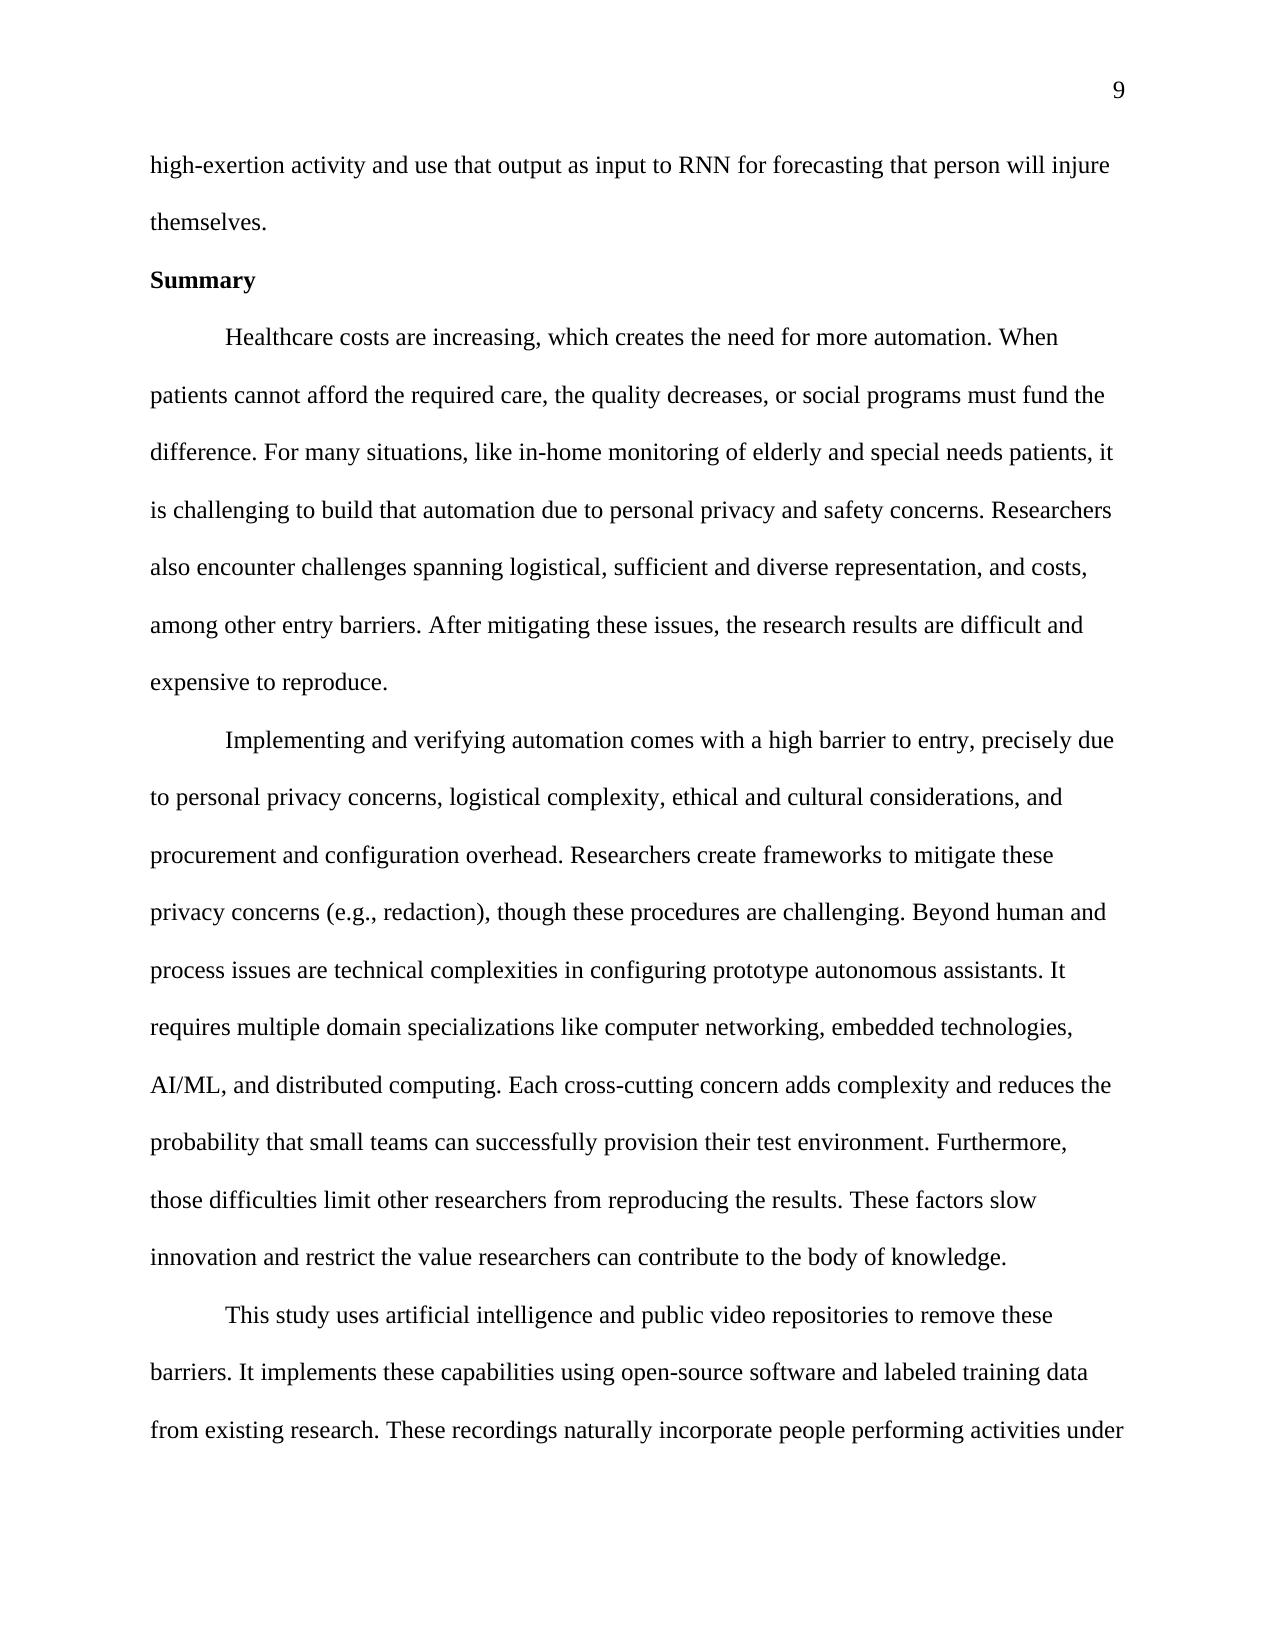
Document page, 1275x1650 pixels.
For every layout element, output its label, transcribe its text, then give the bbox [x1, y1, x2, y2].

subtitle Summary [150, 265, 1125, 294]
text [150, 1300, 1125, 1444]
text Healthcare costs are increasing, which creates the need for more automation. When patients cannot afford the required care, the quality decreases, or social programs must fund the difference. For many situations, like in-home monitoring of elderly and special needs patients, it is challenging to build that automation due to personal privacy and safety concerns. Researchers also encounter challenges spanning logistical, sufficient and diverse representation, and costs, among other entry barriers. After mitigating these issues, the research results are difficult and expensive to reproduce. [150, 322, 1125, 696]
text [150, 150, 1125, 236]
text Implementing and verifying automation comes with a high barrier to entry, precisely due to personal privacy concerns, logistical complexity, ethical and cultural considerations, and procurement and configuration overhead. Researchers create frameworks to mitigate these privacy concerns (e.g., redaction), though these procedures are challenging. Beyond human and process issues are technical complexities in configuring prototype autonomous assistants. It requires multiple domain specializations like computer networking, embedded technologies, AI/ML, and distributed computing. Each cross-cutting concern adds complexity and reduces the probability that small teams can successfully provision their test environment. Furthermore, those difficulties limit other researchers from reproducing the results. These factors slow innovation and restrict the value researchers can contribute to the body of knowledge. [150, 725, 1125, 1271]
